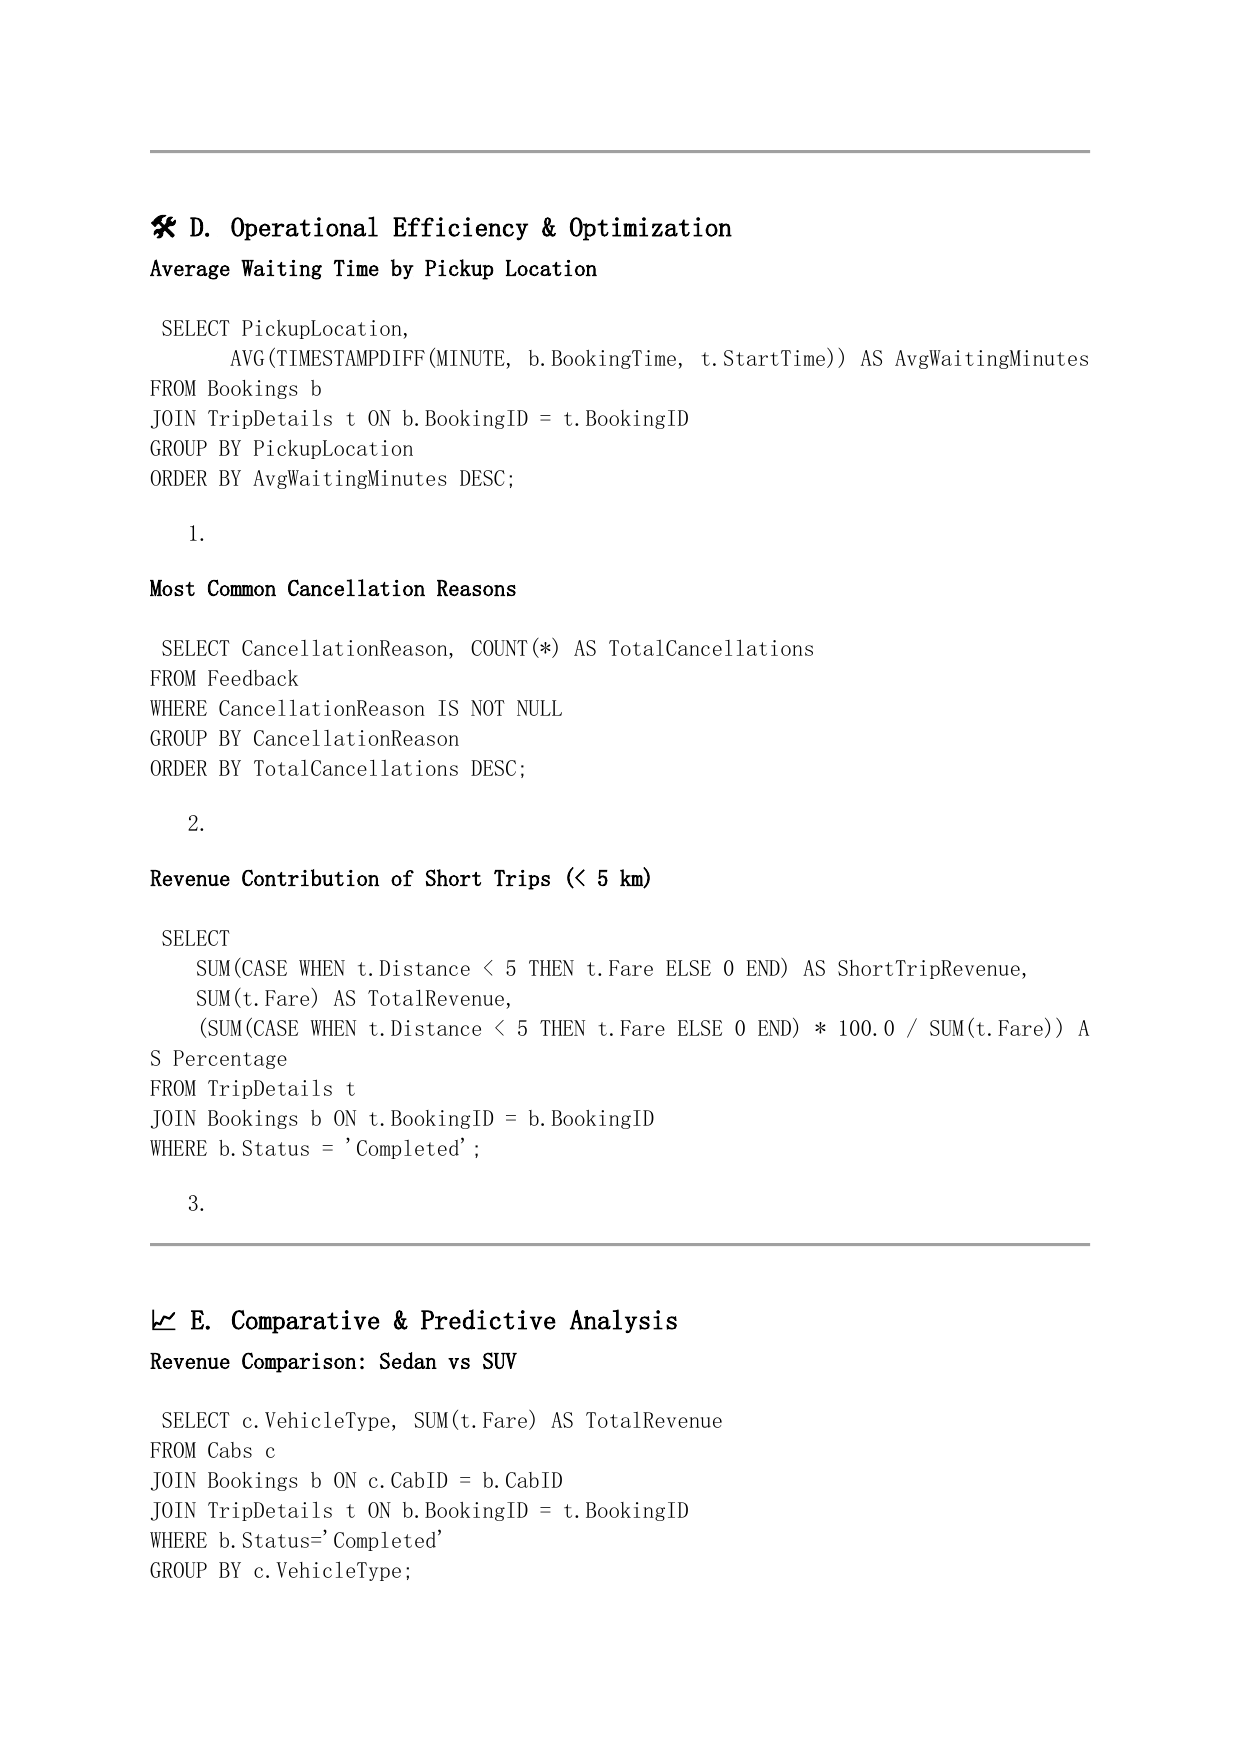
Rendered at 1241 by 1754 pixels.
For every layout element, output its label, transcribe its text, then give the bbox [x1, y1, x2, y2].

text JOIN Bookings b ON t.BookingID = b.BookingID [150, 1103, 1090, 1129]
text (SUM(CASE WHEN t.Distance < 5 THEN t.Fare ELSE 0 END) * 100.0 / SUM(t.Fare)) AS Percentage [150, 1013, 1090, 1069]
text Revenue Contribution of Short Trips (< 5 km) SELECT [150, 863, 1090, 949]
text FROM TripDetails t [150, 1073, 1090, 1099]
subtitle 🛠️ D. Operational Efficiency & Optimization [150, 209, 1090, 240]
text ORDER BY AvgWaitingMinutes DESC; [150, 463, 1090, 489]
text WHERE CancellationReason IS NOT NULL [150, 693, 1090, 719]
text Revenue Comparison: Sedan vs SUV SELECT c.VehicleType, SUM(t.Fare) AS TotalRevenue [150, 1346, 1090, 1432]
text GROUP BY CancellationReason [150, 723, 1090, 749]
text AVG(TIMESTAMPDIFF(MINUTE, b.BookingTime, t.StartTime)) AS AvgWaitingMinutes [150, 343, 1090, 369]
text JOIN TripDetails t ON b.BookingID = t.BookingID [150, 403, 1090, 429]
text SUM(t.Fare) AS TotalRevenue, [150, 983, 1090, 1009]
text WHERE b.Status = 'Completed'; [150, 1133, 1090, 1159]
text GROUP BY PickupLocation [150, 433, 1090, 459]
text GROUP BY c.VehicleType; [150, 1556, 1090, 1582]
text Average Waiting Time by Pickup Location SELECT PickupLocation, [150, 253, 1090, 339]
text FROM Cabs c [150, 1436, 1090, 1462]
text JOIN Bookings b ON c.CabID = b.CabID [150, 1466, 1090, 1492]
text SUM(CASE WHEN t.Distance < 5 THEN t.Fare ELSE 0 END) AS ShortTripRevenue, [150, 953, 1090, 979]
text ORDER BY TotalCancellations DESC; [150, 753, 1090, 779]
text Most Common Cancellation Reasons SELECT CancellationReason, COUNT(*) AS TotalCancellations [150, 573, 1090, 659]
text JOIN TripDetails t ON b.BookingID = t.BookingID [150, 1496, 1090, 1522]
text FROM Bookings b [150, 373, 1090, 399]
text FROM Feedback [150, 663, 1090, 689]
subtitle 📈 E. Comparative & Predictive Analysis [150, 1302, 1090, 1333]
text WHERE b.Status='Completed' [150, 1526, 1090, 1552]
